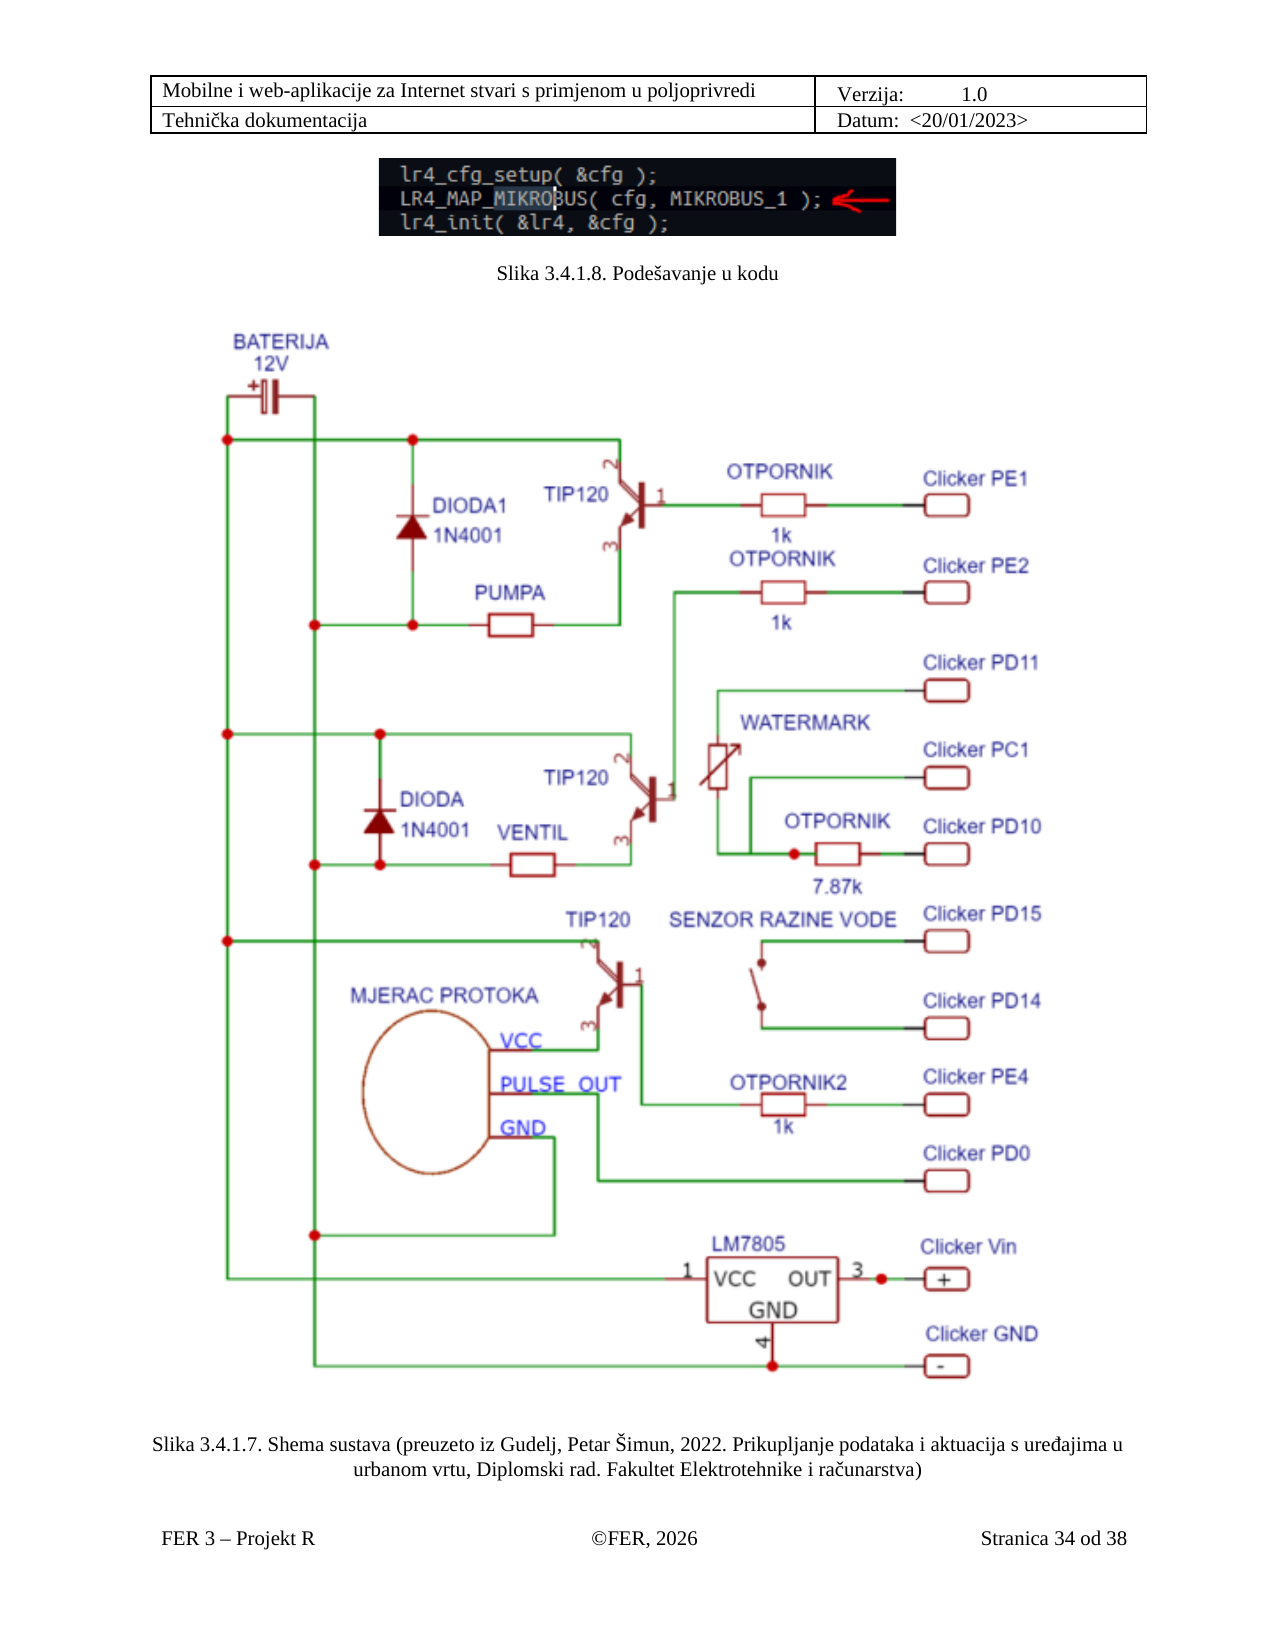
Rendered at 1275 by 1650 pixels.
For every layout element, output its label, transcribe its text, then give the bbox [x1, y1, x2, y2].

text Slika 3.4.1.8. Podešavanje u kodu [150, 260, 1125, 285]
text Slika 3.4.1.7. Shema sustava (preuzeto iz Gudelj, Petar Šimun, 2022. Prikupljanje podataka i aktuacija s uređajima u urbanom vrtu, Diplomski rad. Fakultet Elektrotehnike i računarstva) [150, 1431, 1125, 1481]
picture [378, 158, 897, 236]
picture [163, 285, 1112, 1407]
